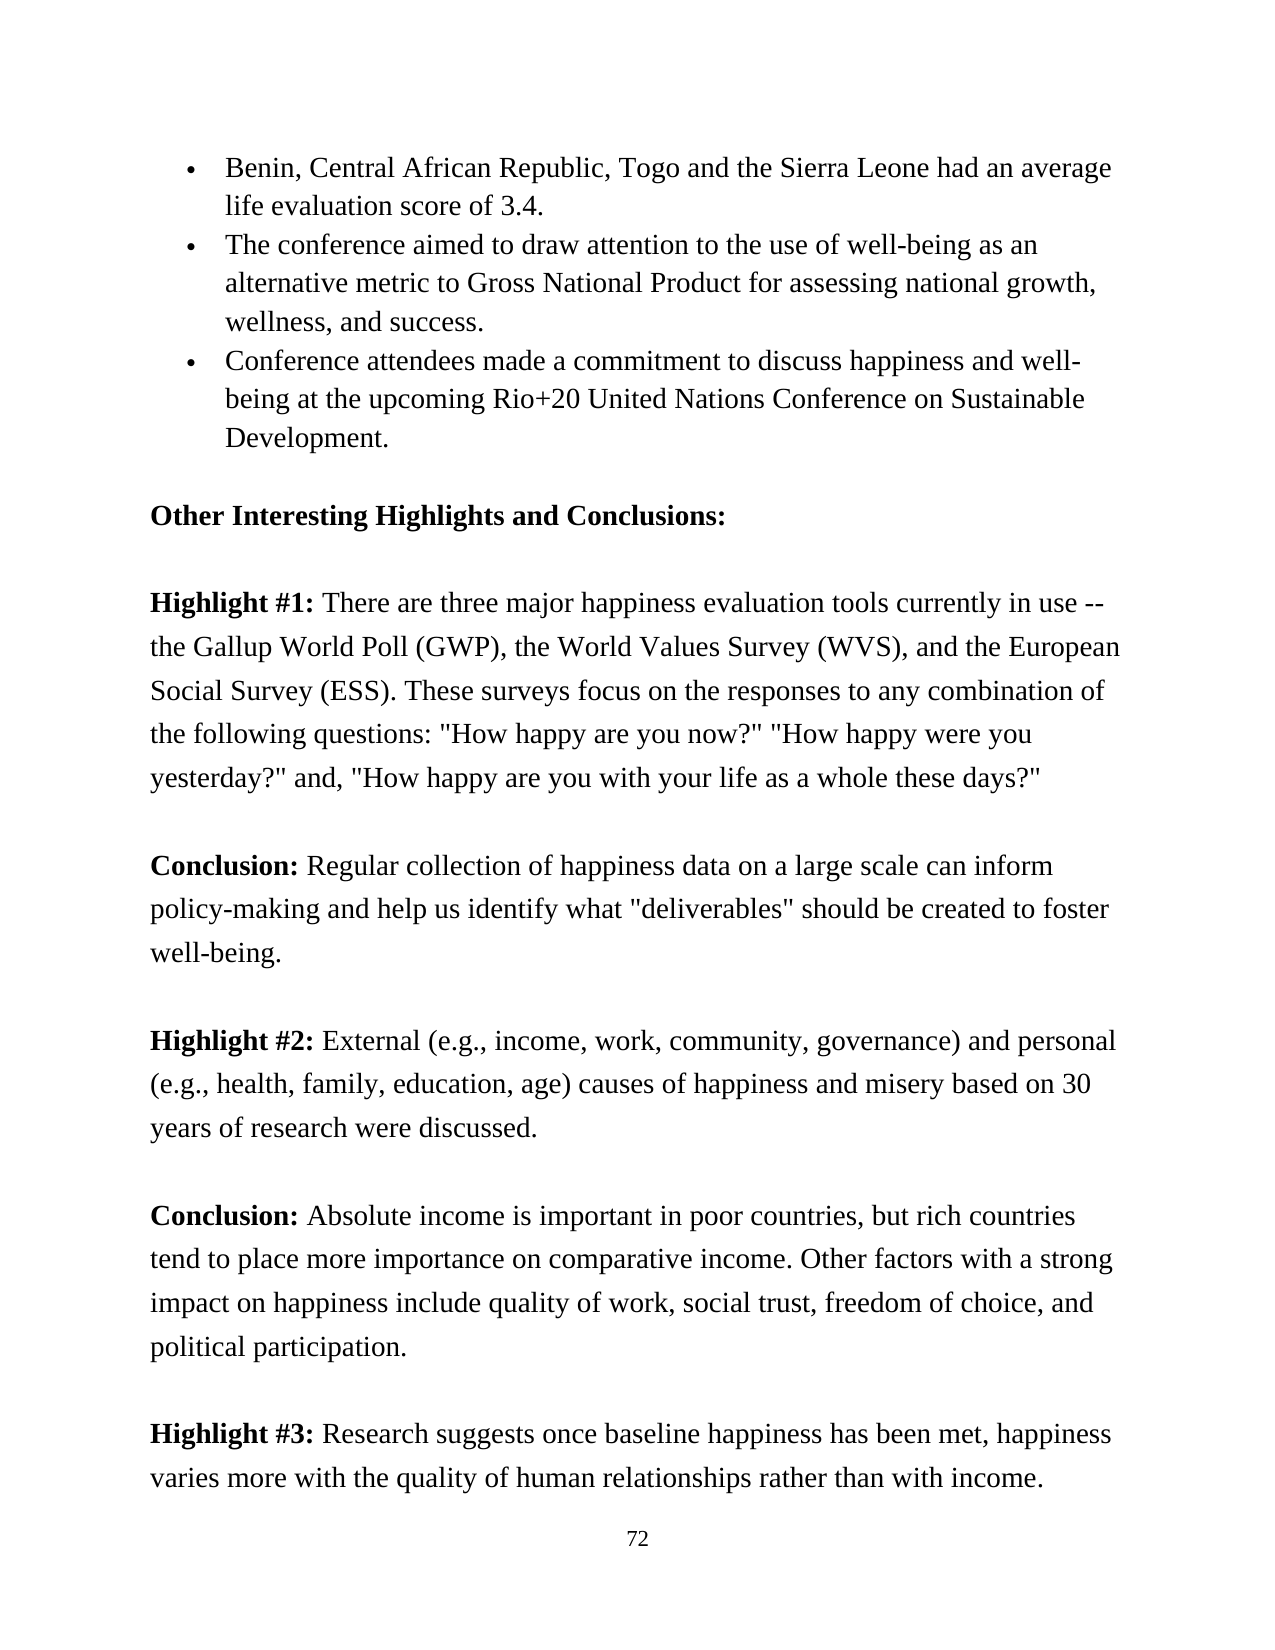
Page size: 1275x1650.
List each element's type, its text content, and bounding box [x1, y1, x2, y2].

text Highlight #3: Research suggests once baseline happiness has been met, happiness varies more with the quality of human relationships rather than with income. [150, 1406, 1125, 1494]
list Benin, Central African Republic, Togo and the Sierra Leone had an average life evaluation score of 3.4. [187, 150, 1125, 222]
text Other Interesting Highlights and Conclusions: [150, 487, 1125, 531]
text Highlight #2: External (e.g., income, work, community, governance) and personal (e.g., health, family, education, age) causes of happiness and misery based on 30 years of research were discussed. [150, 1012, 1125, 1144]
list Conference attendees made a commitment to discuss happiness and well-being at the upcoming Rio+20 United Nations Conference on Sustainable Development. [187, 343, 1125, 453]
text Highlight #1: There are three major happiness evaluation tools currently in use -- the Gallup World Poll (GWP), the World Values Survey (WVS), and the European Social Survey (ESS). These surveys focus on the responses to any combination of the following questions: "How happy are you now?" "How happy were you yesterday?" and, "How happy are you with your life as a whole these days?" [150, 575, 1125, 794]
text Conclusion: Absolute income is important in poor countries, but rich countries tend to place more importance on comparative income. Other factors with a strong impact on happiness include quality of work, social trust, freedom of choice, and political participation. [150, 1187, 1125, 1362]
text Conclusion: Regular collection of happiness data on a large scale can inform policy-making and help us identify what "deliverables" should be created to foster well-being. [150, 837, 1125, 969]
list The conference aimed to draw attention to the use of well-being as an alternative metric to Gross National Product for assessing national growth, wellness, and success. [187, 227, 1125, 338]
